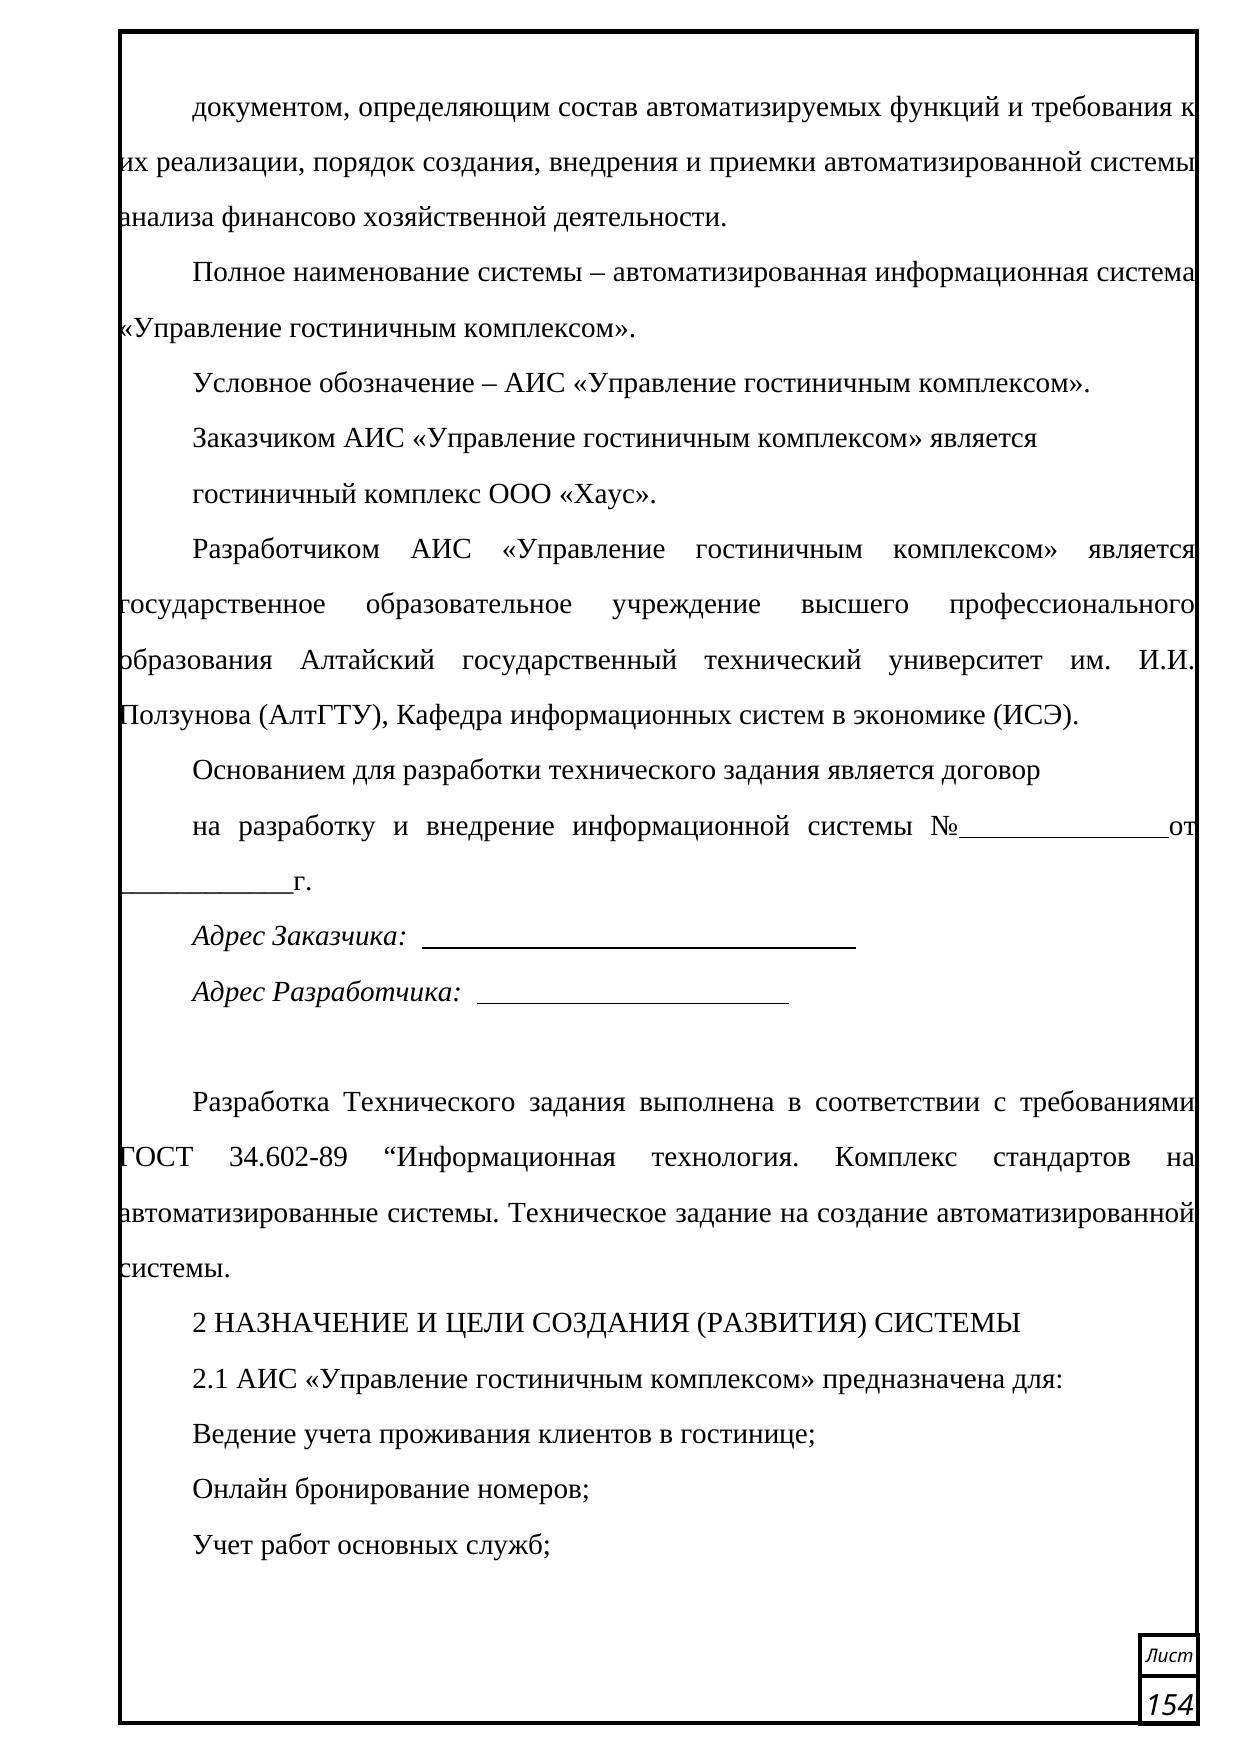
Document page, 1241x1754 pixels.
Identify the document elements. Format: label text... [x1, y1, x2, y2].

text гостиничный комплекс ООО «Хаус». [118, 476, 1196, 509]
text Условное обозначение – АИС «Управление гостиничным комплексом». [118, 365, 1196, 399]
text Учет работ основных служб; [118, 1527, 1196, 1560]
text Заказчиком АИС «Управление гостиничным комплексом» является [118, 421, 1196, 454]
text Полное наименование системы – автоматизированная информационная система «Управление гостиничным комплексом». [118, 254, 1196, 343]
text Адрес Заказчика: [118, 918, 1196, 952]
text Разработка Технического задания выполнена в соответствии с требованиями ГОСТ 34.602-89 “Информационная технология. Комплекс стандартов на автоматизированные системы. Техническое задание на создание автоматизированной системы. [118, 1084, 1196, 1284]
text 2.1 АИС «Управление гостиничным комплексом» предназначена для: [118, 1361, 1196, 1394]
text Адрес Разработчика: [118, 974, 1196, 1007]
text документом, определяющим состав автоматизируемых функций и требования к их реализации, порядок создания, внедрения и приемки автоматизированной системы анализа финансово хозяйственной деятельности. [118, 89, 1196, 233]
text Ведение учета проживания клиентов в гостинице; [118, 1416, 1196, 1450]
text Онлайн бронирование номеров; [118, 1471, 1196, 1505]
text Основанием для разработки технического задания является договор [118, 752, 1196, 786]
text 2 НАЗНАЧЕНИЕ И ЦЕЛИ СОЗДАНИЯ (РАЗВИТИЯ) СИСТЕМЫ [118, 1306, 1196, 1339]
text Разработчиком АИС «Управление гостиничным комплексом» является государственное образовательное учреждение высшего профессионального образования Алтайский государственный технический университет им. И.И. Ползунова (АлтГТУ), Кафедра информационных систем в экономике (ИСЭ). [118, 531, 1196, 731]
text на разработку и внедрение информационной системы № от ____________г. [118, 808, 1196, 897]
